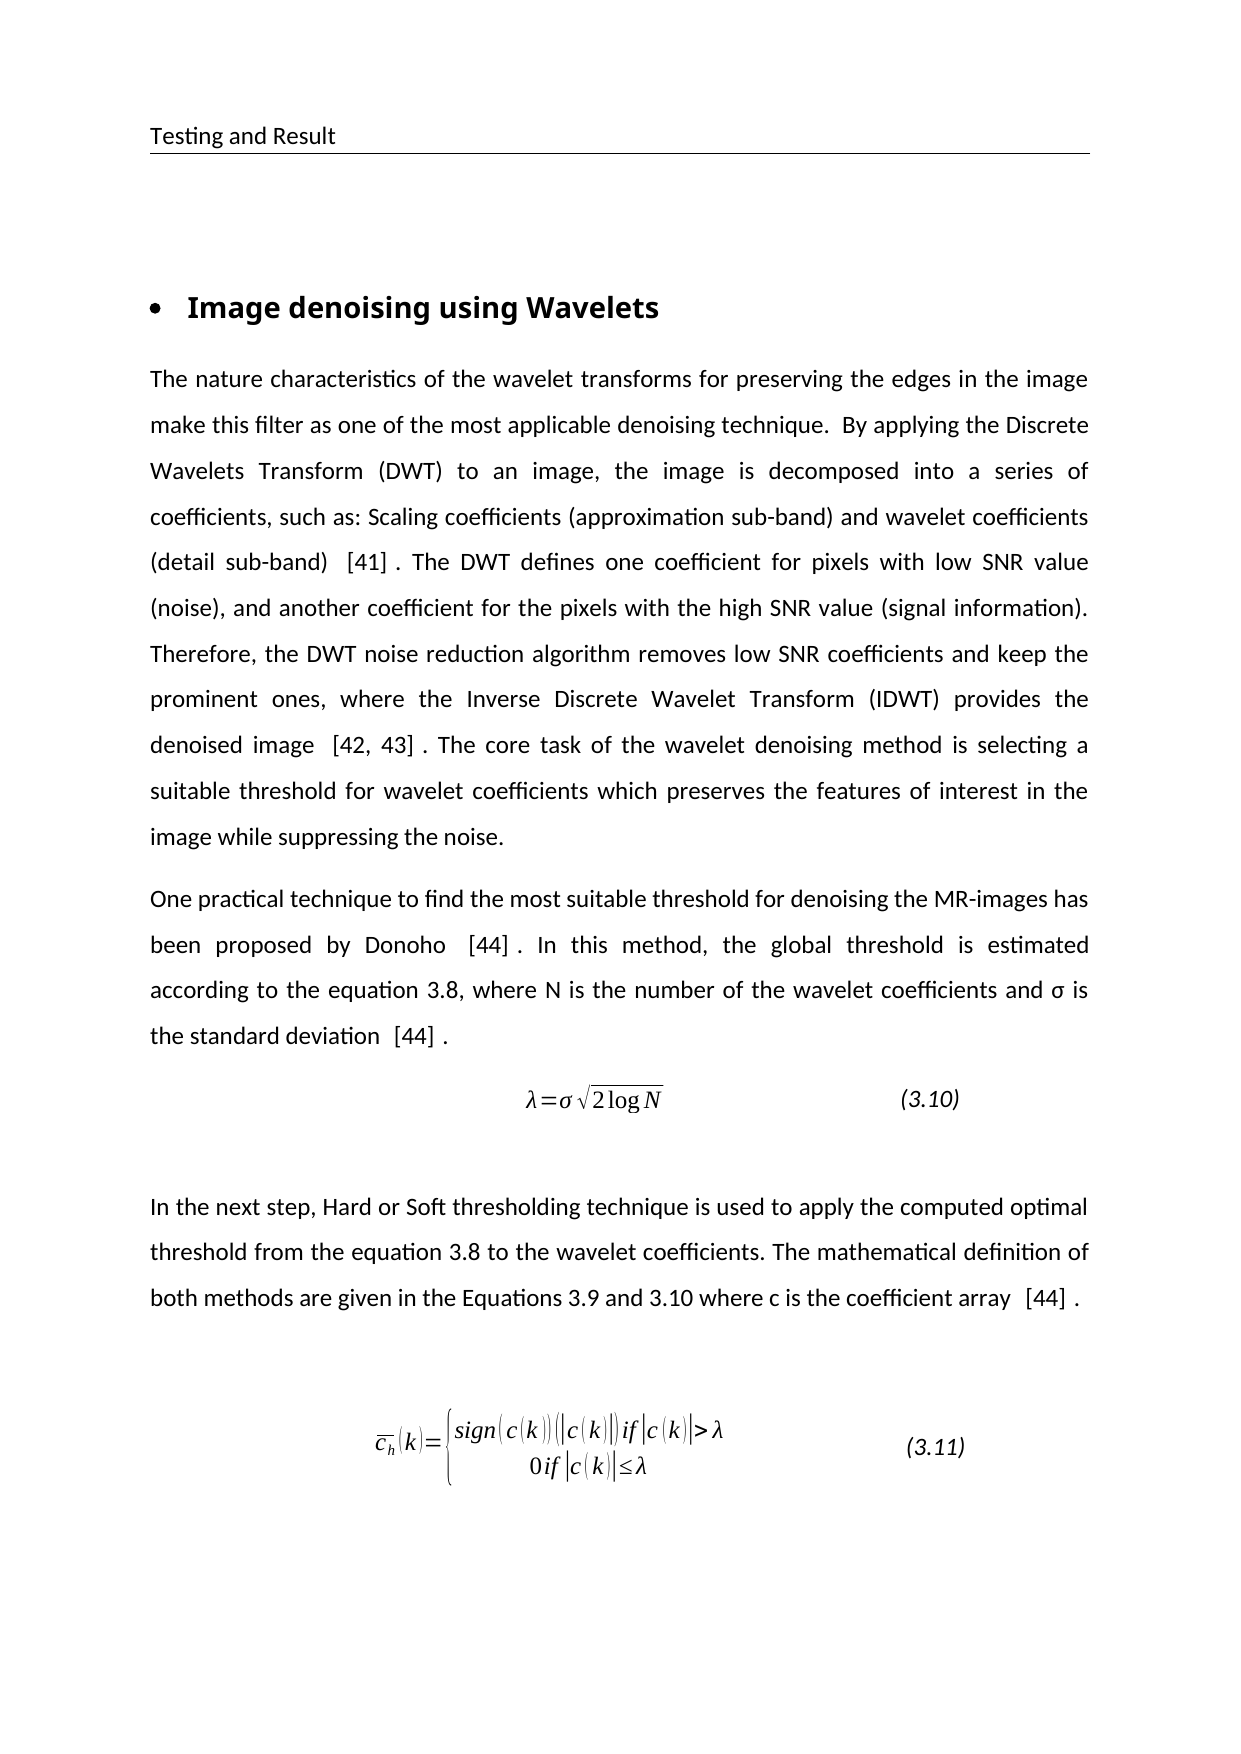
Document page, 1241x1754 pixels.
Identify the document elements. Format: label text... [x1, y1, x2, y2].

text One practical technique to find the most suitable threshold for denoising the MR-images has been proposed by Donoho . In this method, the global threshold is estimated according to the equation 3.8, where N is the number of the wavelet coefficients and σ is the standard deviation . [150, 883, 1090, 1051]
text The nature characteristics of the wavelet transforms for preserving the edges in the image make this filter as one of the most applicable denoising technique. By applying the Discrete Wavelets Transform (DWT) to an image, the image is decomposed into a series of coefficients, such as: Scaling coefficients (approximation sub-band) and wavelet coefficients (detail sub-band) . The DWT defines one coefficient for pixels with low SNR value (noise), and another coefficient for the pixels with the high SNR value (signal information). Therefore, the DWT noise reduction algorithm removes low SNR coefficients and keep the prominent ones, where the Inverse Discrete Wavelet Transform (IDWT) provides the denoised image . The core task of the wavelet denoising method is selecting a suitable threshold for wavelet coefficients which preserves the features of interest in the image while suppressing the noise. [150, 363, 1090, 851]
text In the next step, Hard or Soft thresholding technique is used to apply the computed optimal threshold from the equation 3.8 to the wavelet coefficients. The mathematical definition of both methods are given in the Equations 3.9 and 3.10 where c is the coefficient array . [150, 1191, 1090, 1313]
list Image denoising using Wavelets [150, 287, 1090, 327]
